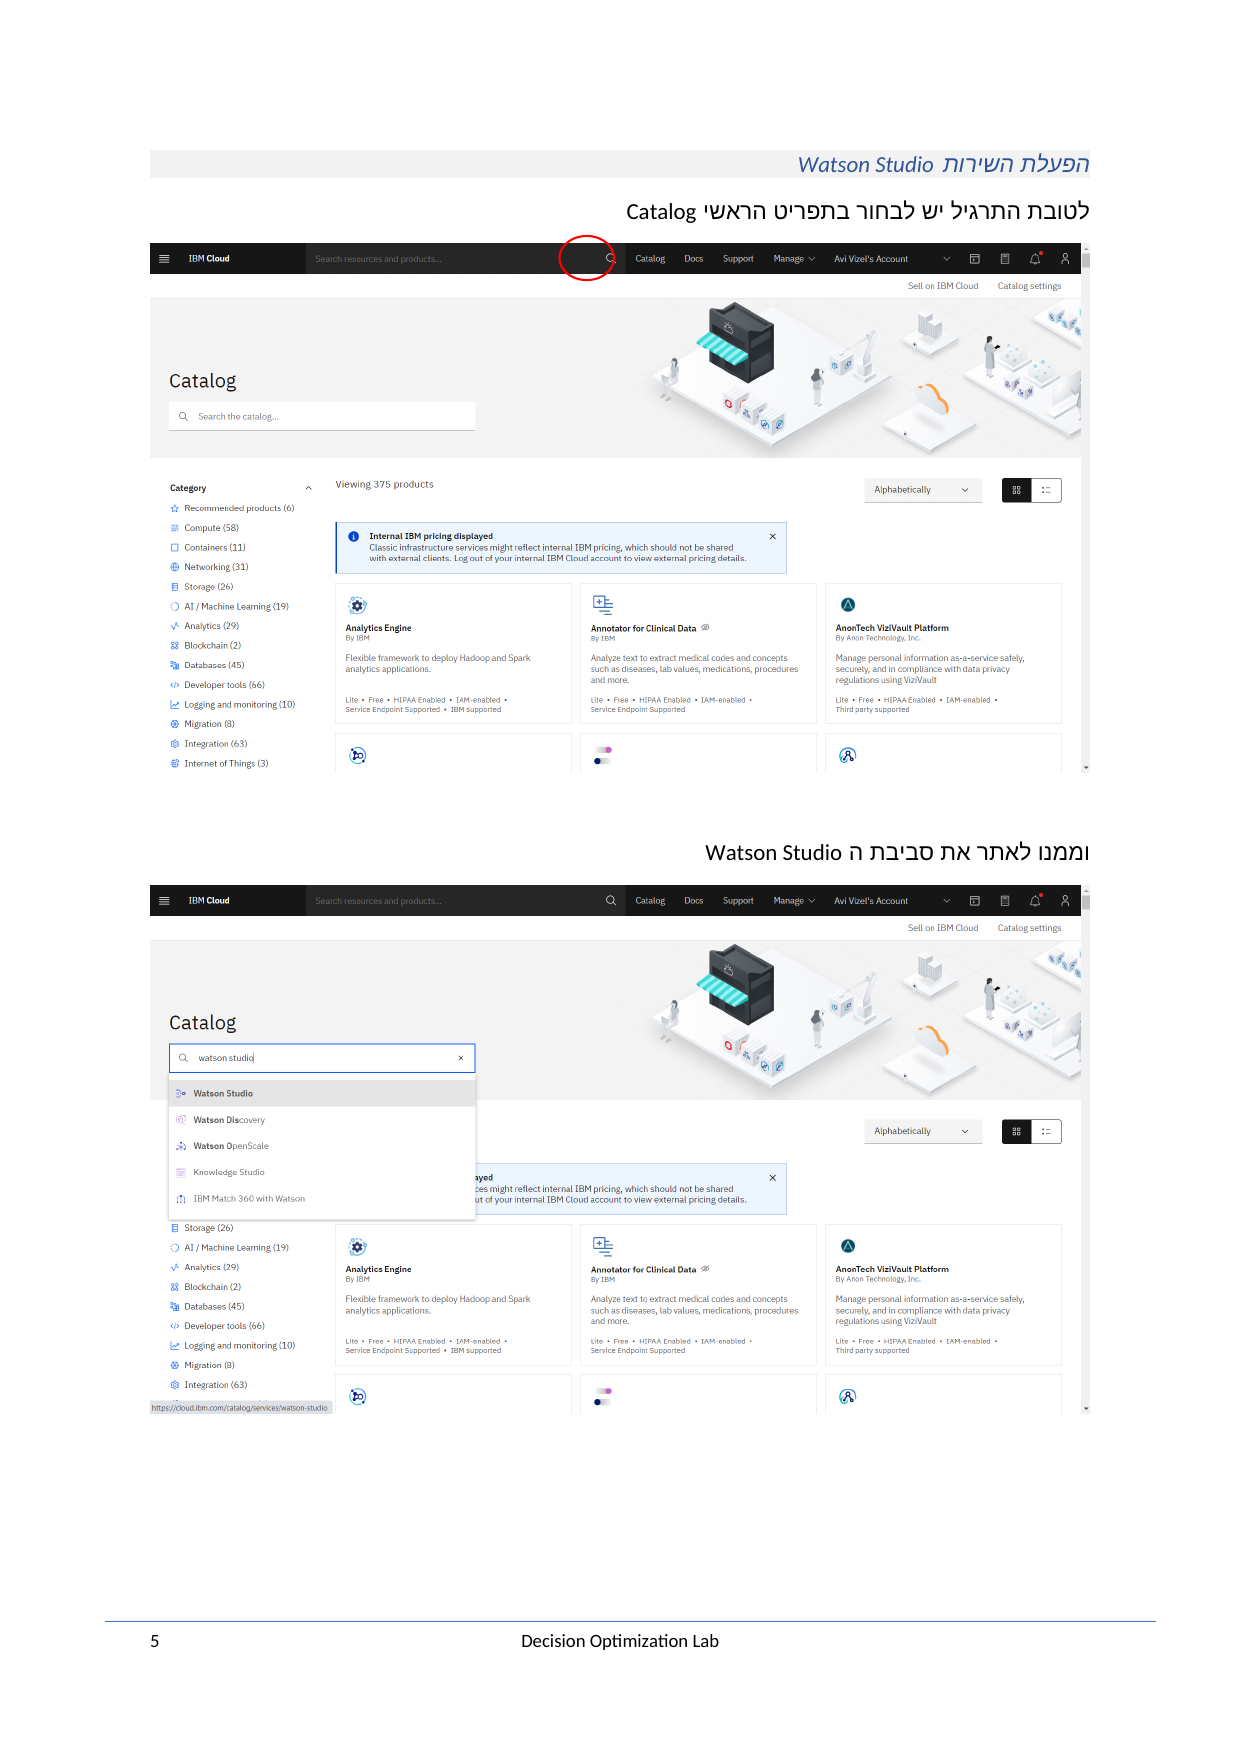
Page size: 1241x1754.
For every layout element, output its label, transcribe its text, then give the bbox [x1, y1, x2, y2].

text וממנו לאתר את סביבת ה Watson Studio [150, 838, 1090, 866]
picture [150, 885, 1090, 1414]
picture [150, 243, 1090, 773]
text הפעלת השירות Watson Studio [150, 150, 1090, 178]
picture [561, 243, 612, 279]
text לטובת התרגיל יש לבחור בתפריט הראשי Catalog [150, 197, 1090, 225]
